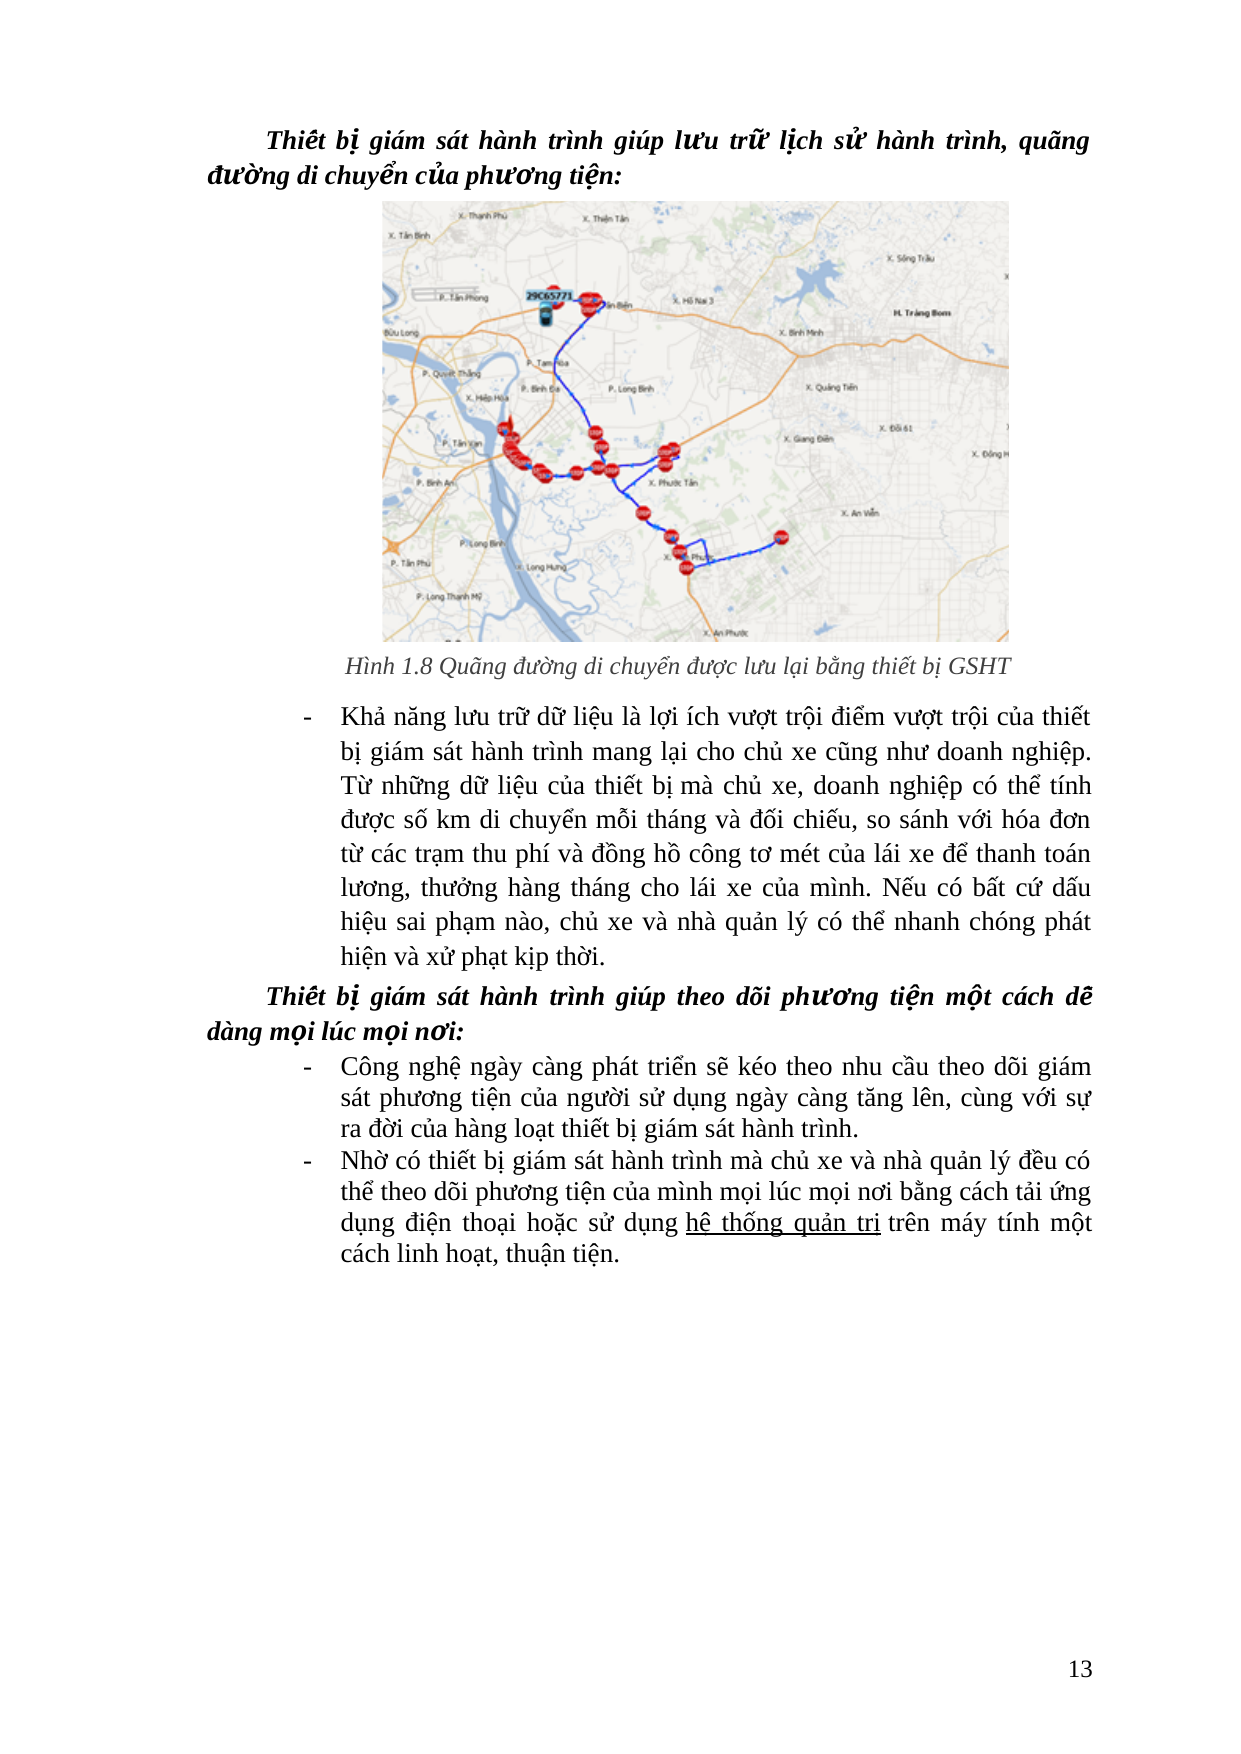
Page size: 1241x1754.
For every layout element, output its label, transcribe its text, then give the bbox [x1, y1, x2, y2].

text Thiết bị giám sát hành trình giúp theo dõi phương tiện một cách dễ dàng mọi lúc mọi nơi: [207, 980, 1092, 1047]
text Hình 1.8 Quãng đường di chuyển được lưu lại bằng thiết bị GSHT [207, 651, 1092, 679]
list Nhờ có thiết bị giám sát hành trình mà chủ xe và nhà quản lý đều có thể theo dõi phương tiện của mình mọi lúc mọi nơi bằng cách tải ứng dụng điện thoại hoặc sử dụng hệ thống quản trị trên máy tính một cách linh hoạt, thuận tiện. [303, 1144, 1092, 1268]
text Thiết bị giám sát hành trình giúp lưu trữ lịch sử hành trình, quãng đường di chuyển của phương tiện: [207, 124, 1092, 192]
picture [382, 201, 1009, 642]
list Công nghệ ngày càng phát triển sẽ kéo theo nhu cầu theo dõi giám sát phương tiện của người sử dụng ngày càng tăng lên, cùng với sự ra đời của hàng loạt thiết bị giám sát hành trình. [303, 1050, 1092, 1144]
list Khả năng lưu trữ dữ liệu là lợi ích vượt trội điểm vượt trội của thiết bị giám sát hành trình mang lại cho chủ xe cũng như doanh nghiệp. Từ những dữ liệu của thiết bị mà chủ xe, doanh nghiệp có thể tính được số km di chuyển mỗi tháng và đối chiếu, so sánh với hóa đơn từ các trạm thu phí và đồng hồ công tơ mét của lái xe để thanh toán lương, thưởng hàng tháng cho lái xe của mình. Nếu có bất cứ dấu hiệu sai phạm nào, chủ xe và nhà quản lý có thể nhanh chóng phát hiện và xử phạt kịp thời. [303, 700, 1092, 971]
